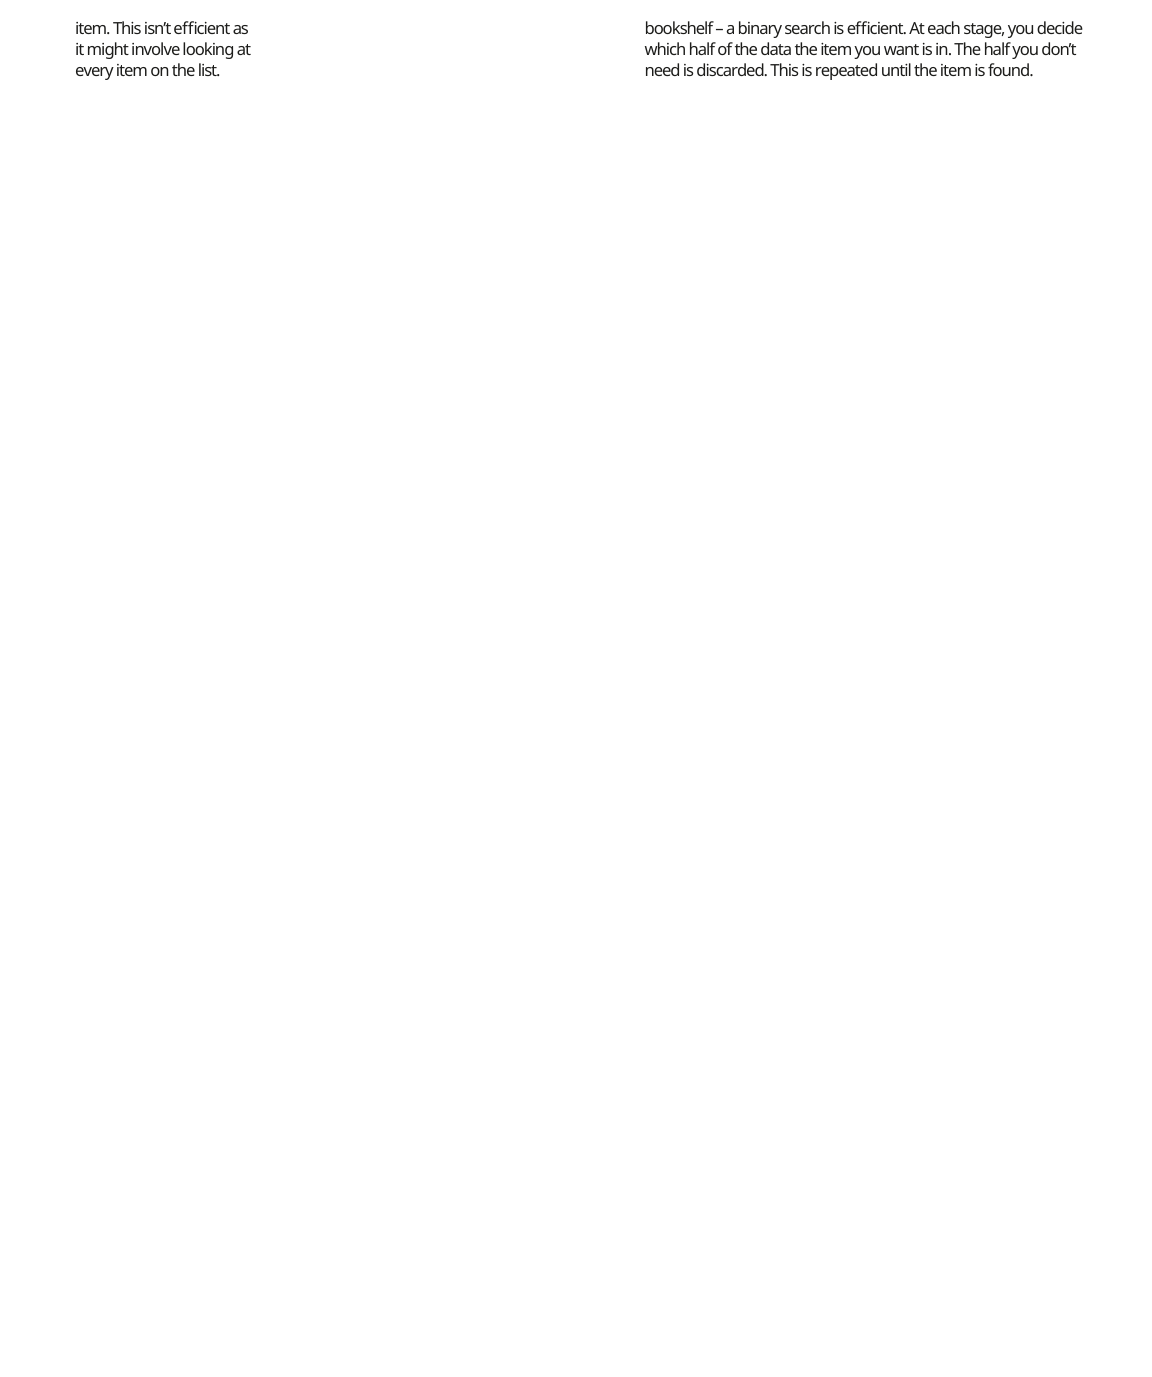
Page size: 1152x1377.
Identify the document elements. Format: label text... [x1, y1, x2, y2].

text item. This isn’t efficient as bookshelf – a binary search is efficient. At each stage, you decide it might involve looking at which half of the data the item you want is in. The half you don’t every item on the list. need is discarded. This is repeated until the item is found. [75, 17, 1097, 81]
